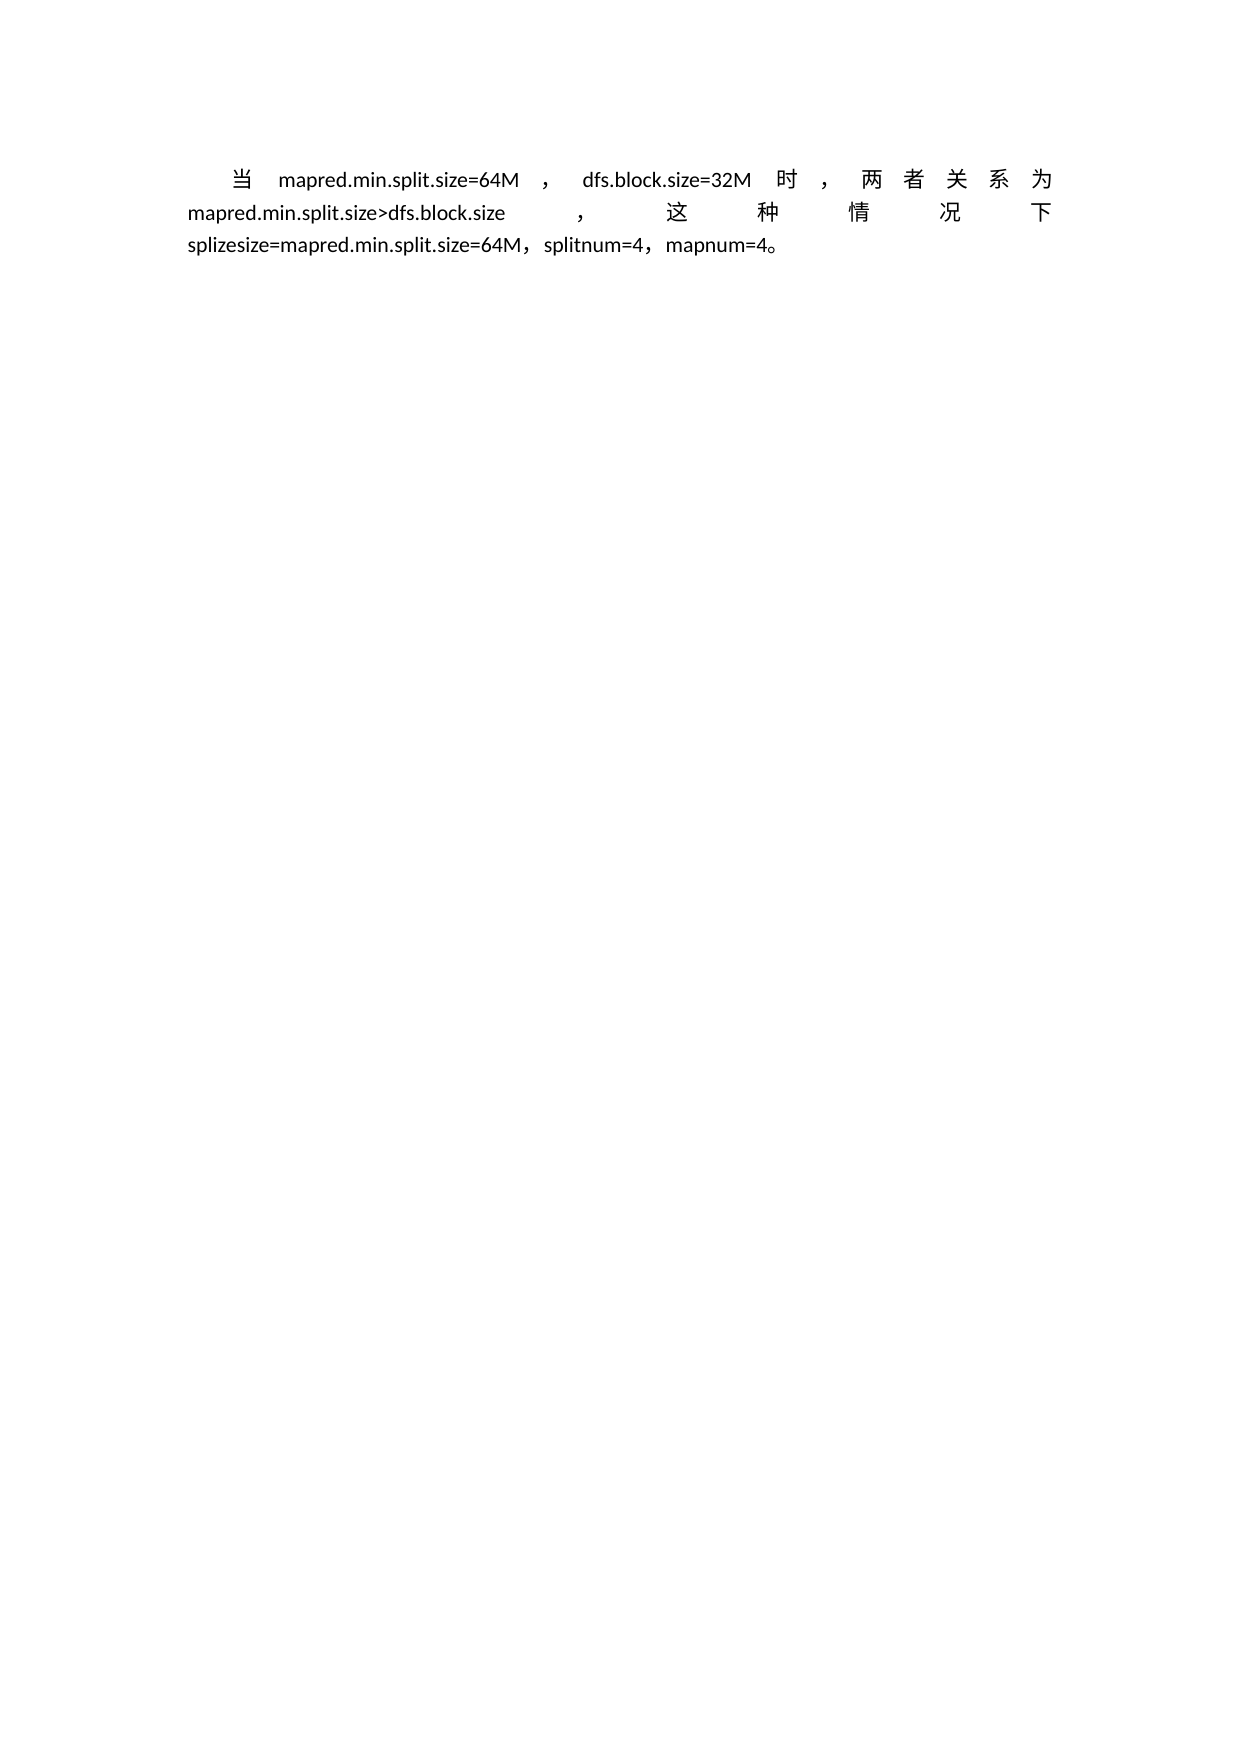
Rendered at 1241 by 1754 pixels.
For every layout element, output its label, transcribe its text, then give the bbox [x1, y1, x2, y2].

text 当mapred.min.split.size=64M，dfs.block.size=32M时，两者关系为mapred.min.split.size>dfs.block.size，这种情况下splizesize=mapred.min.split.size=64M，splitnum=4，mapnum=4。 [187, 162, 1053, 259]
